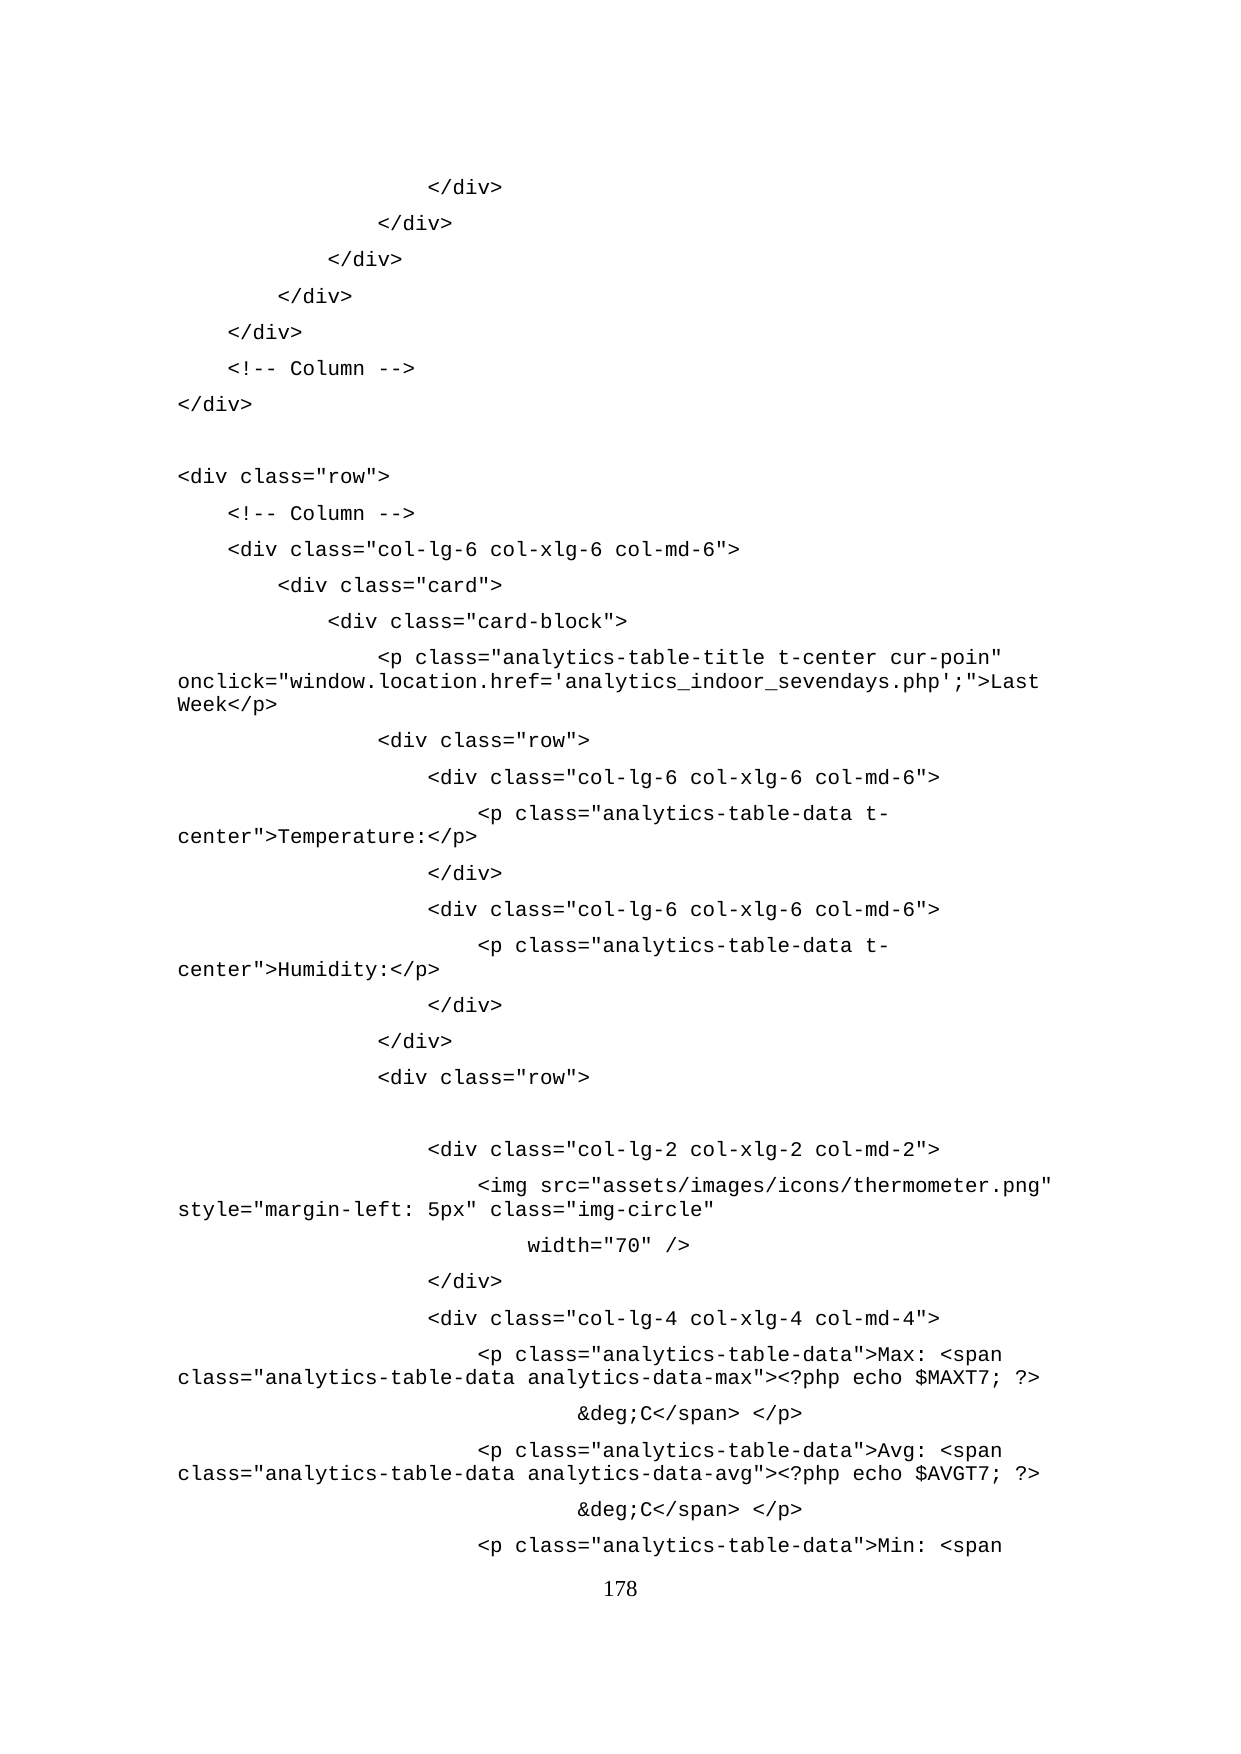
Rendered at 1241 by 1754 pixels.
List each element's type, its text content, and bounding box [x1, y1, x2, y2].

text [177, 1536, 1063, 1559]
text <div class="row"> [177, 731, 1063, 754]
text <div class="col-lg-6 col-xlg-6 col-md-6"> [177, 899, 1063, 922]
text </div> [177, 213, 1063, 237]
text <!-- Column --> [177, 502, 1063, 526]
text &deg;C</span> </p> [177, 1403, 1063, 1427]
text </div> [177, 995, 1063, 1018]
text </div> [177, 863, 1063, 886]
text <div class="row"> [177, 1067, 1063, 1091]
text <div class="row"> [177, 466, 1063, 490]
text <div class="col-lg-4 col-xlg-4 col-md-4"> [177, 1307, 1063, 1331]
text </div> [177, 1271, 1063, 1295]
text <p class="analytics-table-data">Avg: <span class="analytics-table-data analytics-data-avg"><?php echo $AVGT7; ?> [177, 1439, 1063, 1487]
text <!-- Column --> [177, 358, 1063, 382]
text <img src="assets/images/icons/thermometer.png" style="margin-left: 5px" class="img-circle" [177, 1175, 1063, 1223]
text </div> [177, 394, 1063, 418]
text <p class="analytics-table-data t-center">Temperature:</p> [177, 803, 1063, 850]
text <div class="col-lg-6 col-xlg-6 col-md-6"> [177, 539, 1063, 562]
text width="70" /> [177, 1235, 1063, 1259]
text <div class="col-lg-2 col-xlg-2 col-md-2"> [177, 1139, 1063, 1163]
text &deg;C</span> </p> [177, 1499, 1063, 1523]
text <div class="card"> [177, 575, 1063, 598]
text </div> [177, 177, 1063, 201]
text <p class="analytics-table-data t-center">Humidity:</p> [177, 935, 1063, 982]
text </div> [177, 286, 1063, 309]
text </div> [177, 322, 1063, 345]
text <div class="col-lg-6 col-xlg-6 col-md-6"> [177, 767, 1063, 790]
text </div> [177, 249, 1063, 273]
text <p class="analytics-table-data">Max: <span class="analytics-table-data analytics-data-max"><?php echo $MAXT7; ?> [177, 1344, 1063, 1391]
text <p class="analytics-table-title t-center cur-poin" onclick="window.location.href='analytics_indoor_sevendays.php';">Last Week</p> [177, 647, 1063, 718]
text </div> [177, 1031, 1063, 1054]
text <div class="card-block"> [177, 611, 1063, 634]
